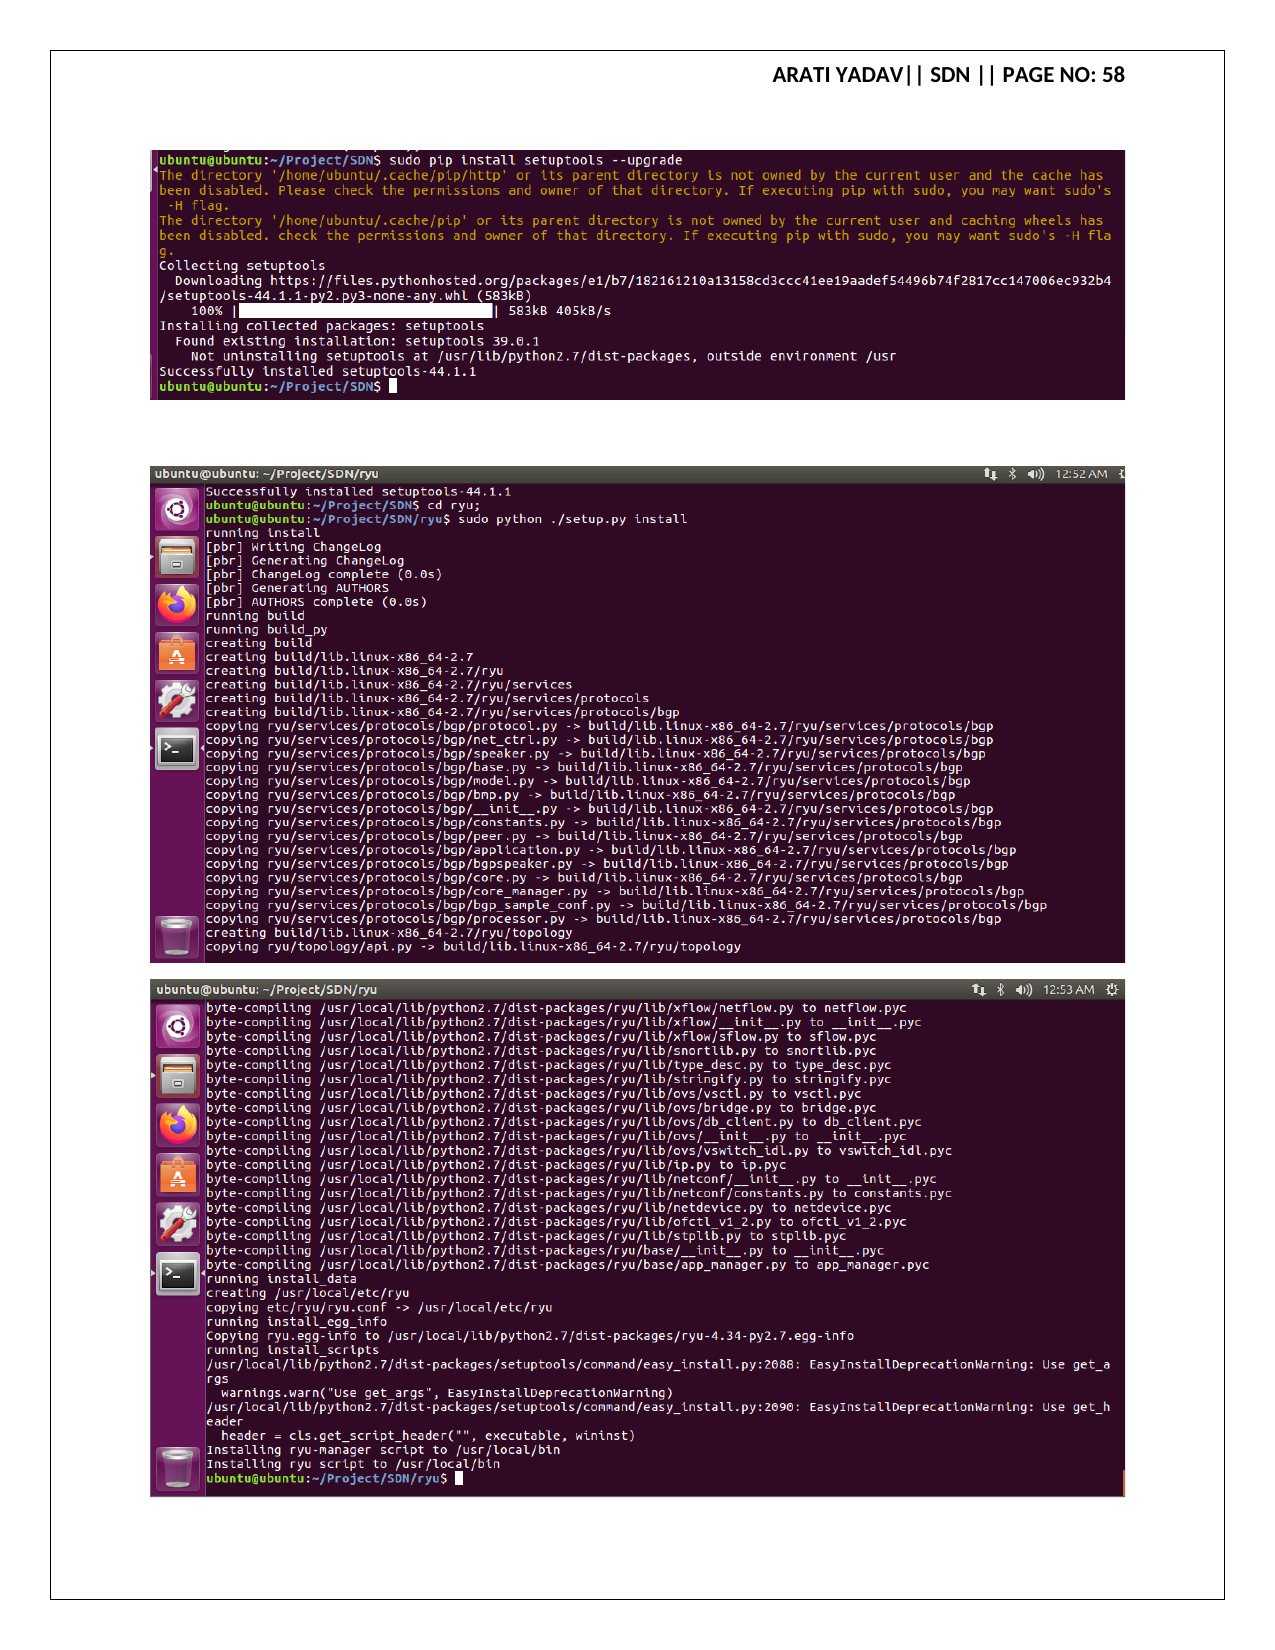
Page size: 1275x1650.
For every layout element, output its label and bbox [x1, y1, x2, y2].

picture [150, 150, 1125, 400]
picture [150, 466, 1125, 963]
picture [150, 979, 1125, 1498]
